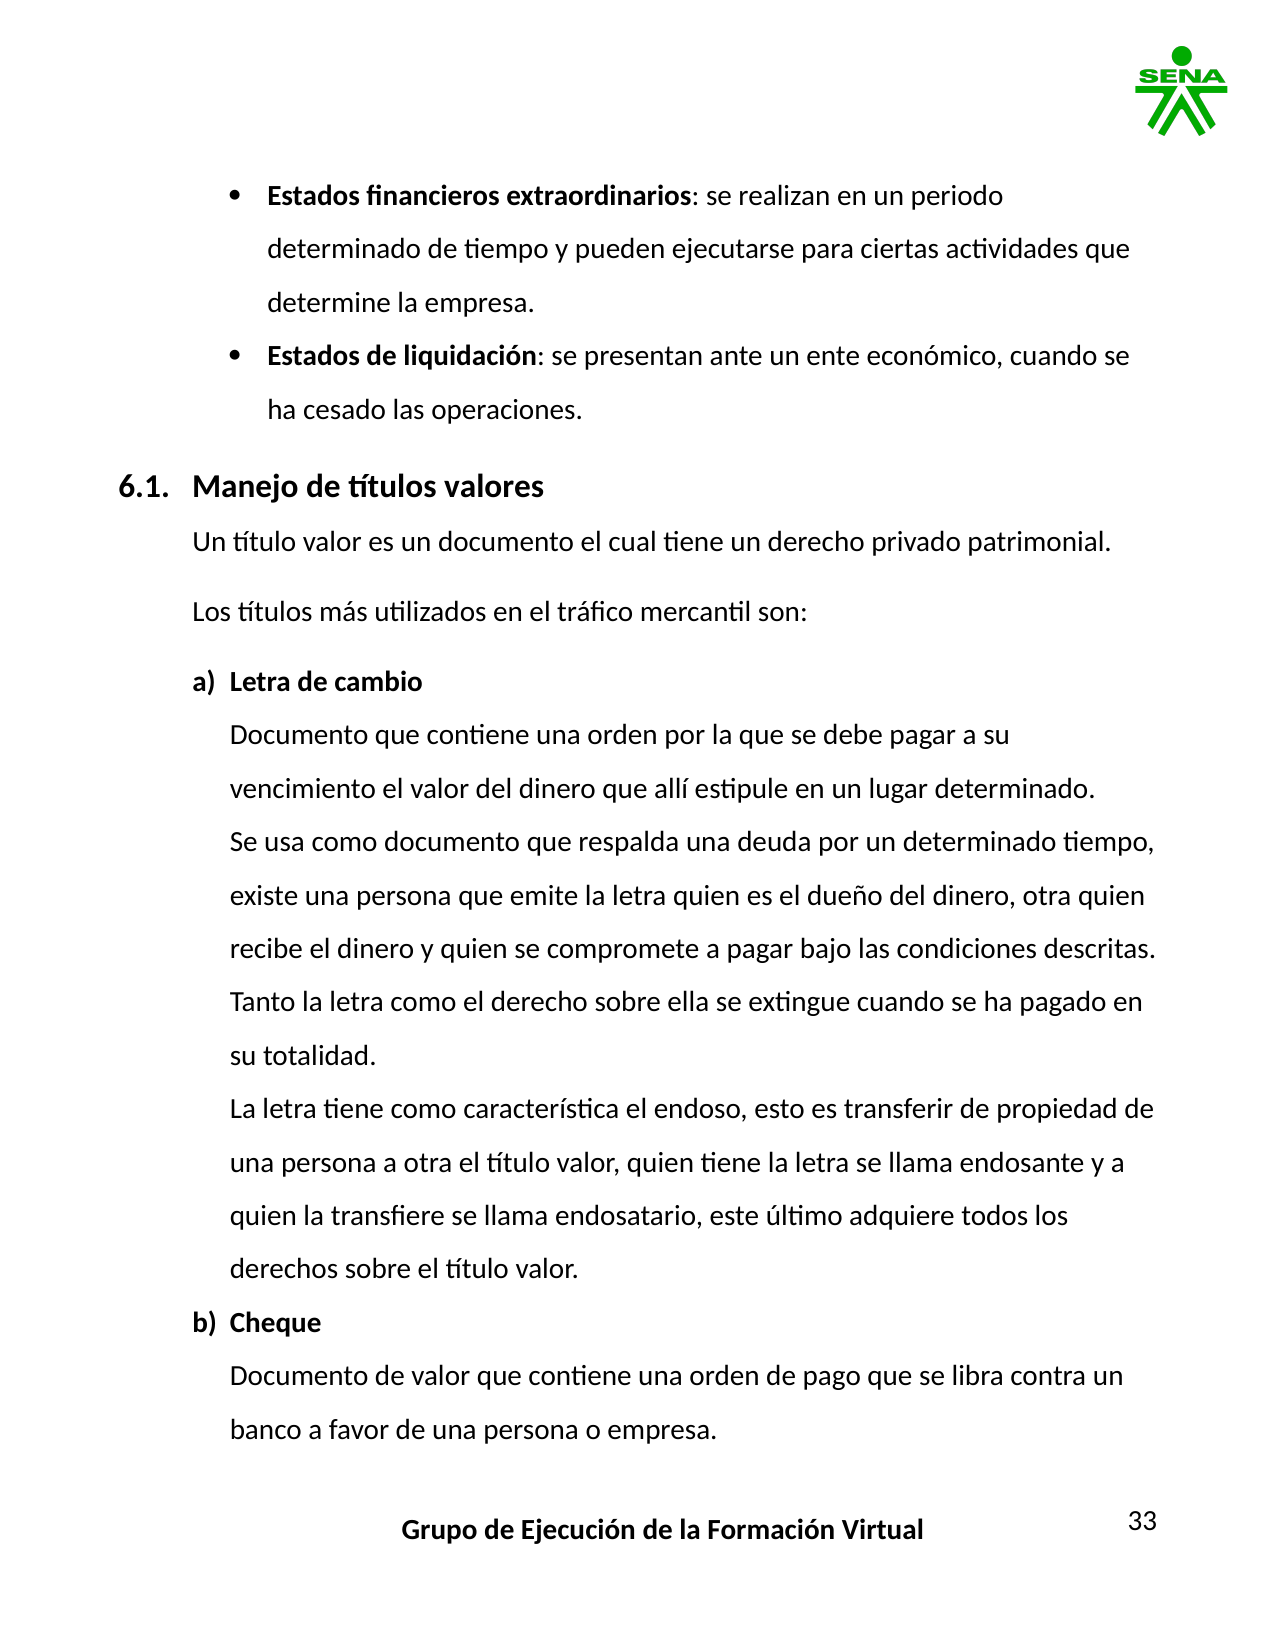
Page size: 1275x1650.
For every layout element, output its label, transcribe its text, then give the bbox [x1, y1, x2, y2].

subtitle Manejo de títulos valores [118, 465, 1157, 506]
picture [1135, 46, 1228, 136]
list Se usa como documento que respalda una deuda por un determinado tiempo, existe una persona que emite la letra quien es el dueño del dinero, otra quien recibe el dinero y quien se compromete a pagar bajo las condiciones descritas. Tanto la letra como el derecho sobre ella se extingue cuando se ha pagado en su totalidad. [229, 823, 1157, 1072]
list Estados de liquidación: se presentan ante un ente económico, cuando se ha cesado las operaciones. [229, 337, 1157, 427]
text Un título valor es un documento el cual tiene un derecho privado patrimonial. [118, 523, 1157, 558]
text Los títulos más utilizados en el tráfico mercantil son: [118, 593, 1157, 628]
list Letra de cambio [192, 663, 1157, 698]
list Cheque [192, 1304, 1157, 1340]
list La letra tiene como característica el endoso, esto es transferir de propiedad de una persona a otra el título valor, quien tiene la letra se llama endosante y a quien la transfiere se llama endosatario, este último adquiere todos los derechos sobre el título valor. [229, 1090, 1157, 1286]
list Documento de valor que contiene una orden de pago que se libra contra un banco a favor de una persona o empresa. [229, 1357, 1157, 1447]
list Estados financieros extraordinarios: se realizan en un periodo determinado de tiempo y pueden ejecutarse para ciertas actividades que determine la empresa. [229, 177, 1157, 320]
list Documento que contiene una orden por la que se debe pagar a su vencimiento el valor del dinero que allí estipule en un lugar determinado. [229, 716, 1157, 805]
